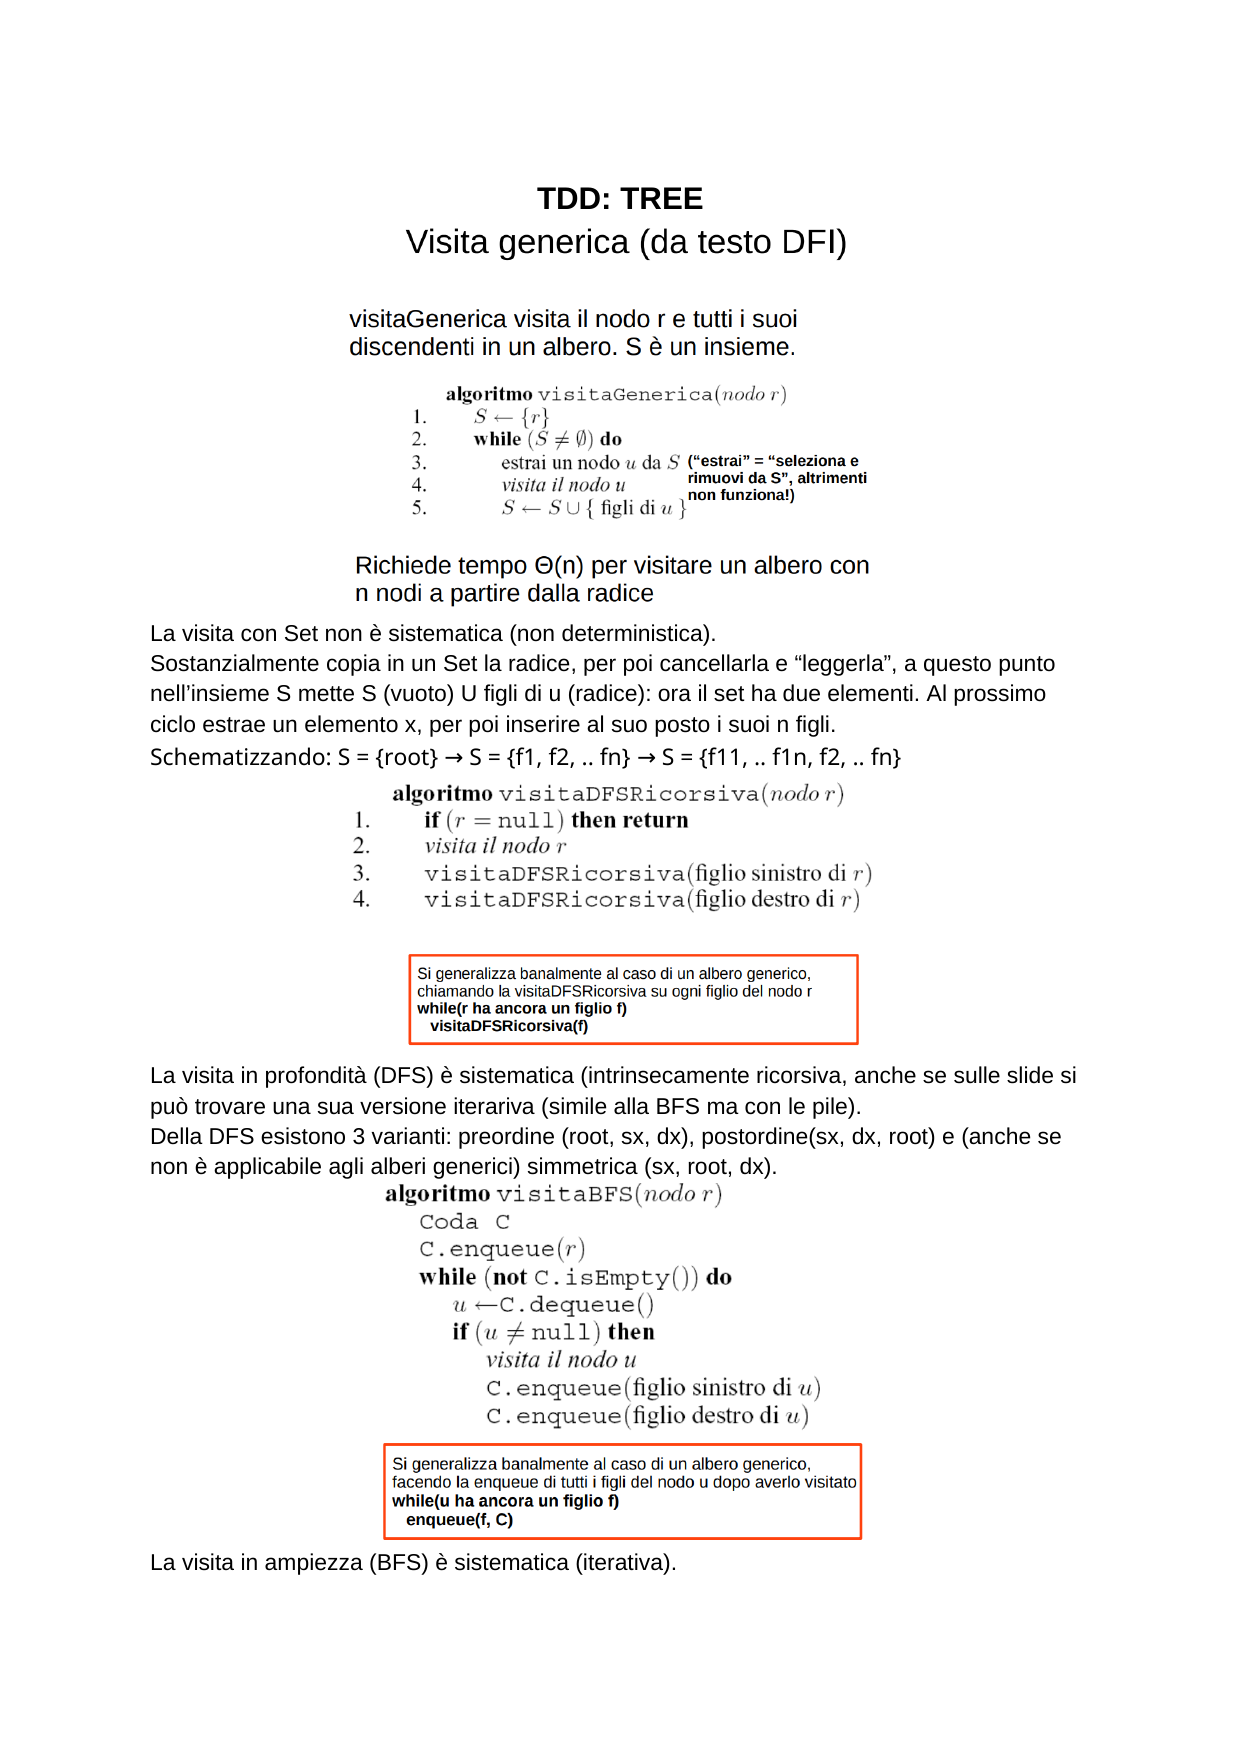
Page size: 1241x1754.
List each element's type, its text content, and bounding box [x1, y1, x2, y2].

picture [345, 776, 895, 1059]
picture [367, 1183, 873, 1545]
picture [344, 221, 896, 616]
text Schematizzando: S = {root} → S = {f1, f2, .. fn} → S = {f11, .. f1n, f2, .. fn} [150, 741, 1090, 772]
text La visita in ampiezza (BFS) è sistematica (iterativa). [150, 1548, 1090, 1575]
text Sostanzialmente copia in un Set la radice, per poi cancellarla e “leggerla”, a questo punto nell’insieme S mette S (vuoto) U figli di u (radice): ora il set ha due elementi. Al prossimo ciclo estrae un elemento x, per poi inserire al suo posto i suoi n figli. [150, 650, 1090, 737]
text TDD: TREE [150, 180, 1090, 216]
text Della DFS esistono 3 varianti: preordine (root, sx, dx), postordine(sx, dx, root) e (anche se non è applicabile agli alberi generici) simmetrica (sx, root, dx). [150, 1123, 1090, 1179]
text La visita in profondità (DFS) è sistematica (intrinsecamente ricorsiva, anche se sulle slide si può trovare una sua versione iterariva (simile alla BFS ma con le pile). [150, 1062, 1090, 1119]
text La visita con Set non è sistematica (non deterministica). [150, 620, 1090, 646]
